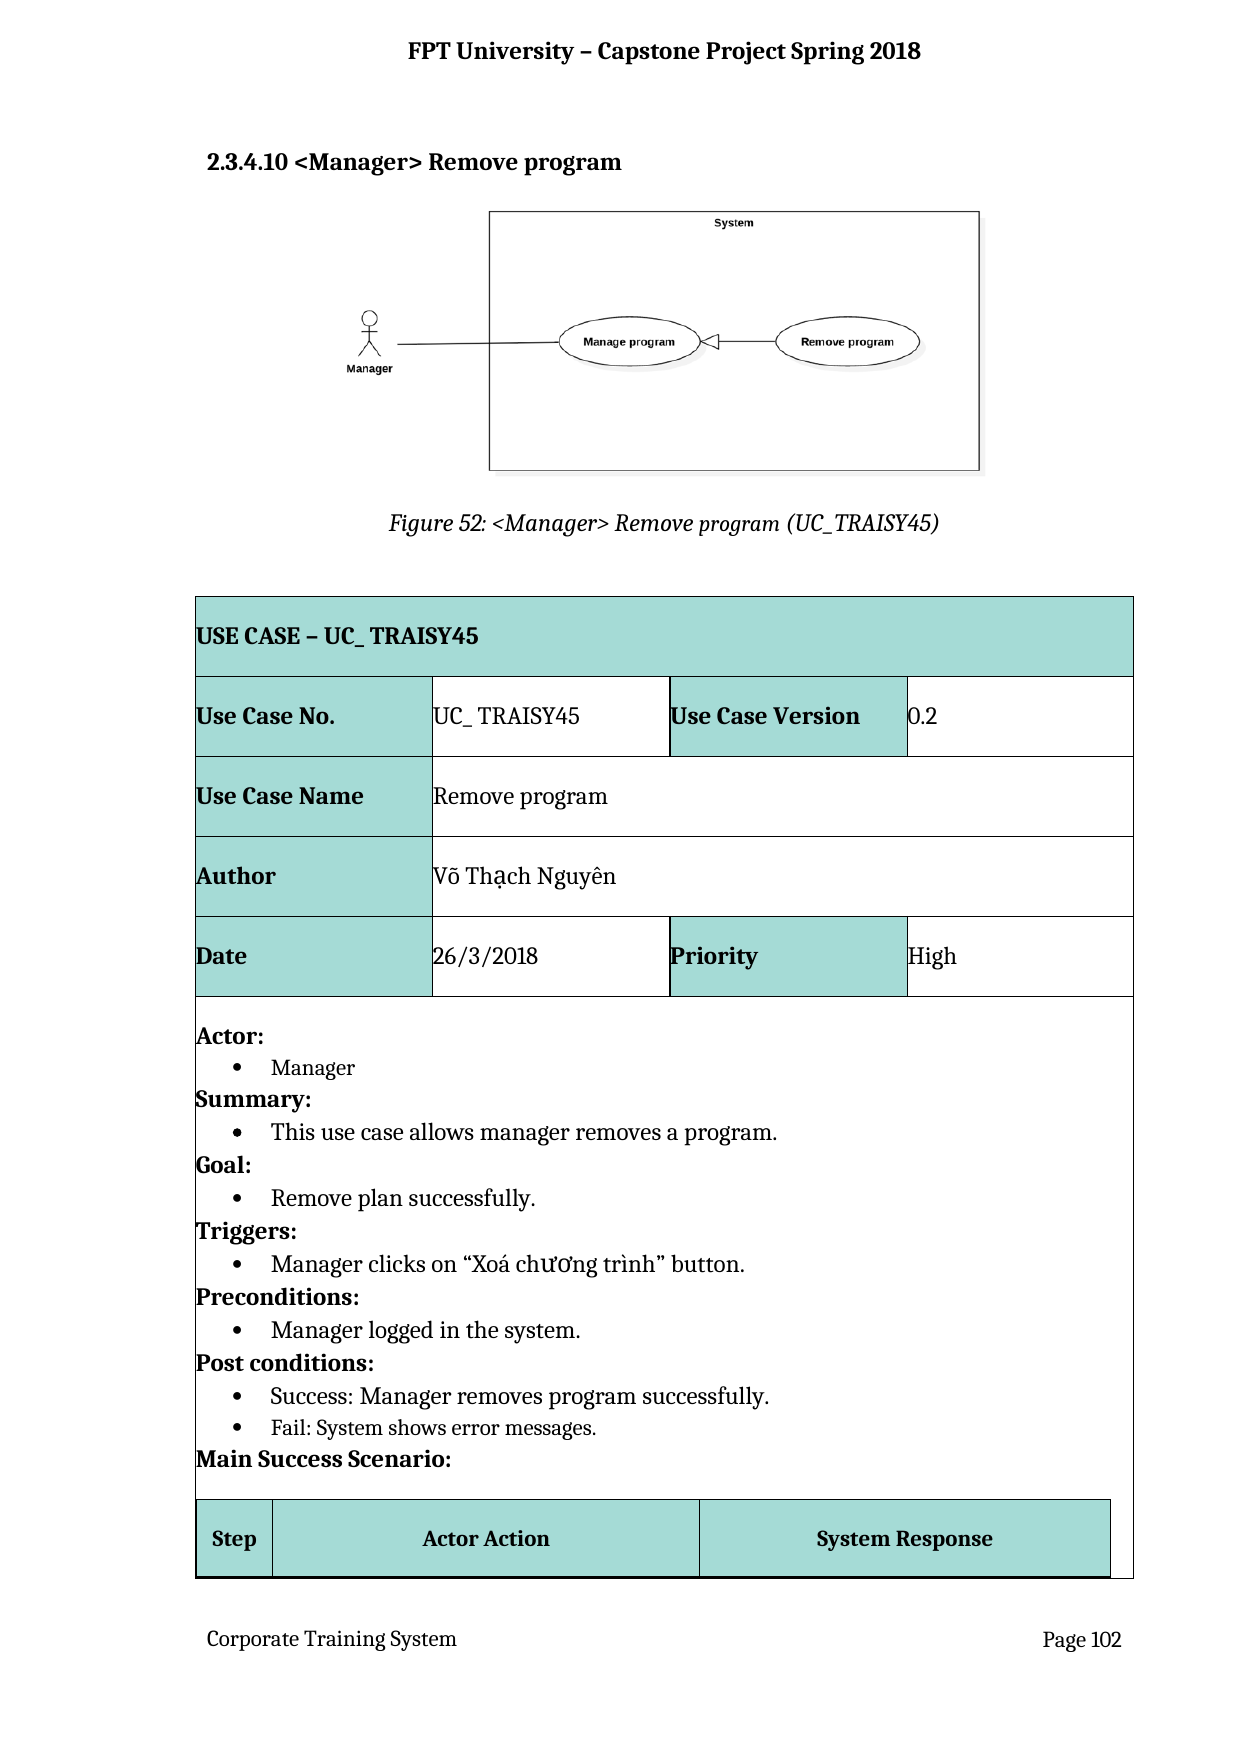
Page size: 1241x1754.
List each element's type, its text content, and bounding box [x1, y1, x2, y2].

table_cell Use Case Name [196, 757, 432, 836]
table_cell Remove program [433, 757, 1133, 836]
text Figure 52: <Manager> Remove program (UC_TRAISY45) [207, 509, 1122, 538]
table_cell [196, 997, 1133, 1577]
table_cell Võ Thạch Nguyên [433, 837, 1133, 916]
table_cell High [908, 917, 1133, 996]
table_cell Use Case Version [671, 677, 907, 756]
table_cell 26/3/2018 [433, 917, 669, 996]
table_cell Priority [671, 917, 907, 996]
text 2.3.4.10 <Manager> Remove program [207, 148, 1122, 176]
table_cell Date [196, 917, 432, 996]
table_cell 0.2 [908, 677, 1133, 756]
picture [314, 180, 1015, 506]
table_cell UC_ TRAISY45 [433, 677, 669, 756]
table_header USE CASE – UC_ TRAISY45 [196, 597, 1133, 676]
table_cell Author [196, 837, 432, 916]
table_cell Use Case No. [196, 677, 432, 756]
